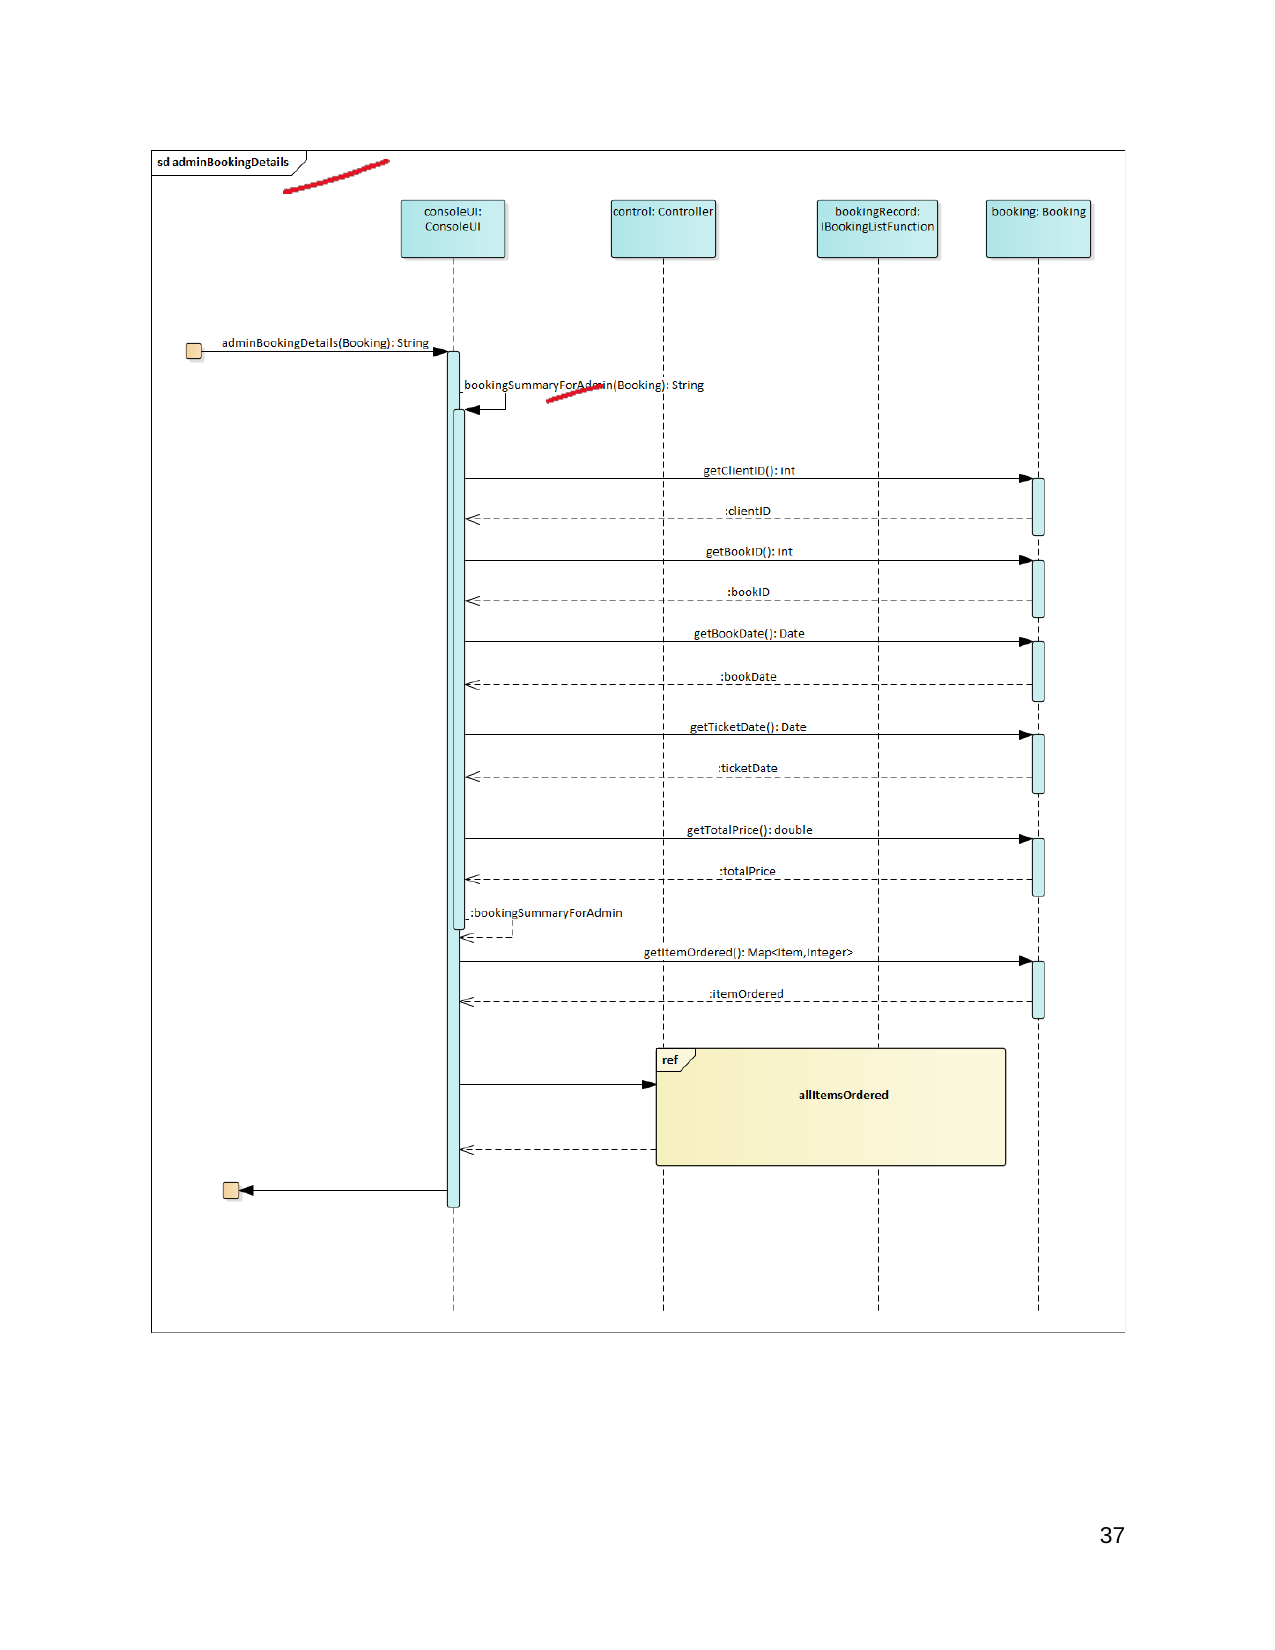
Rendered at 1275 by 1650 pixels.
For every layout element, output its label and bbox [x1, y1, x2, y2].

picture [150, 150, 1125, 1333]
